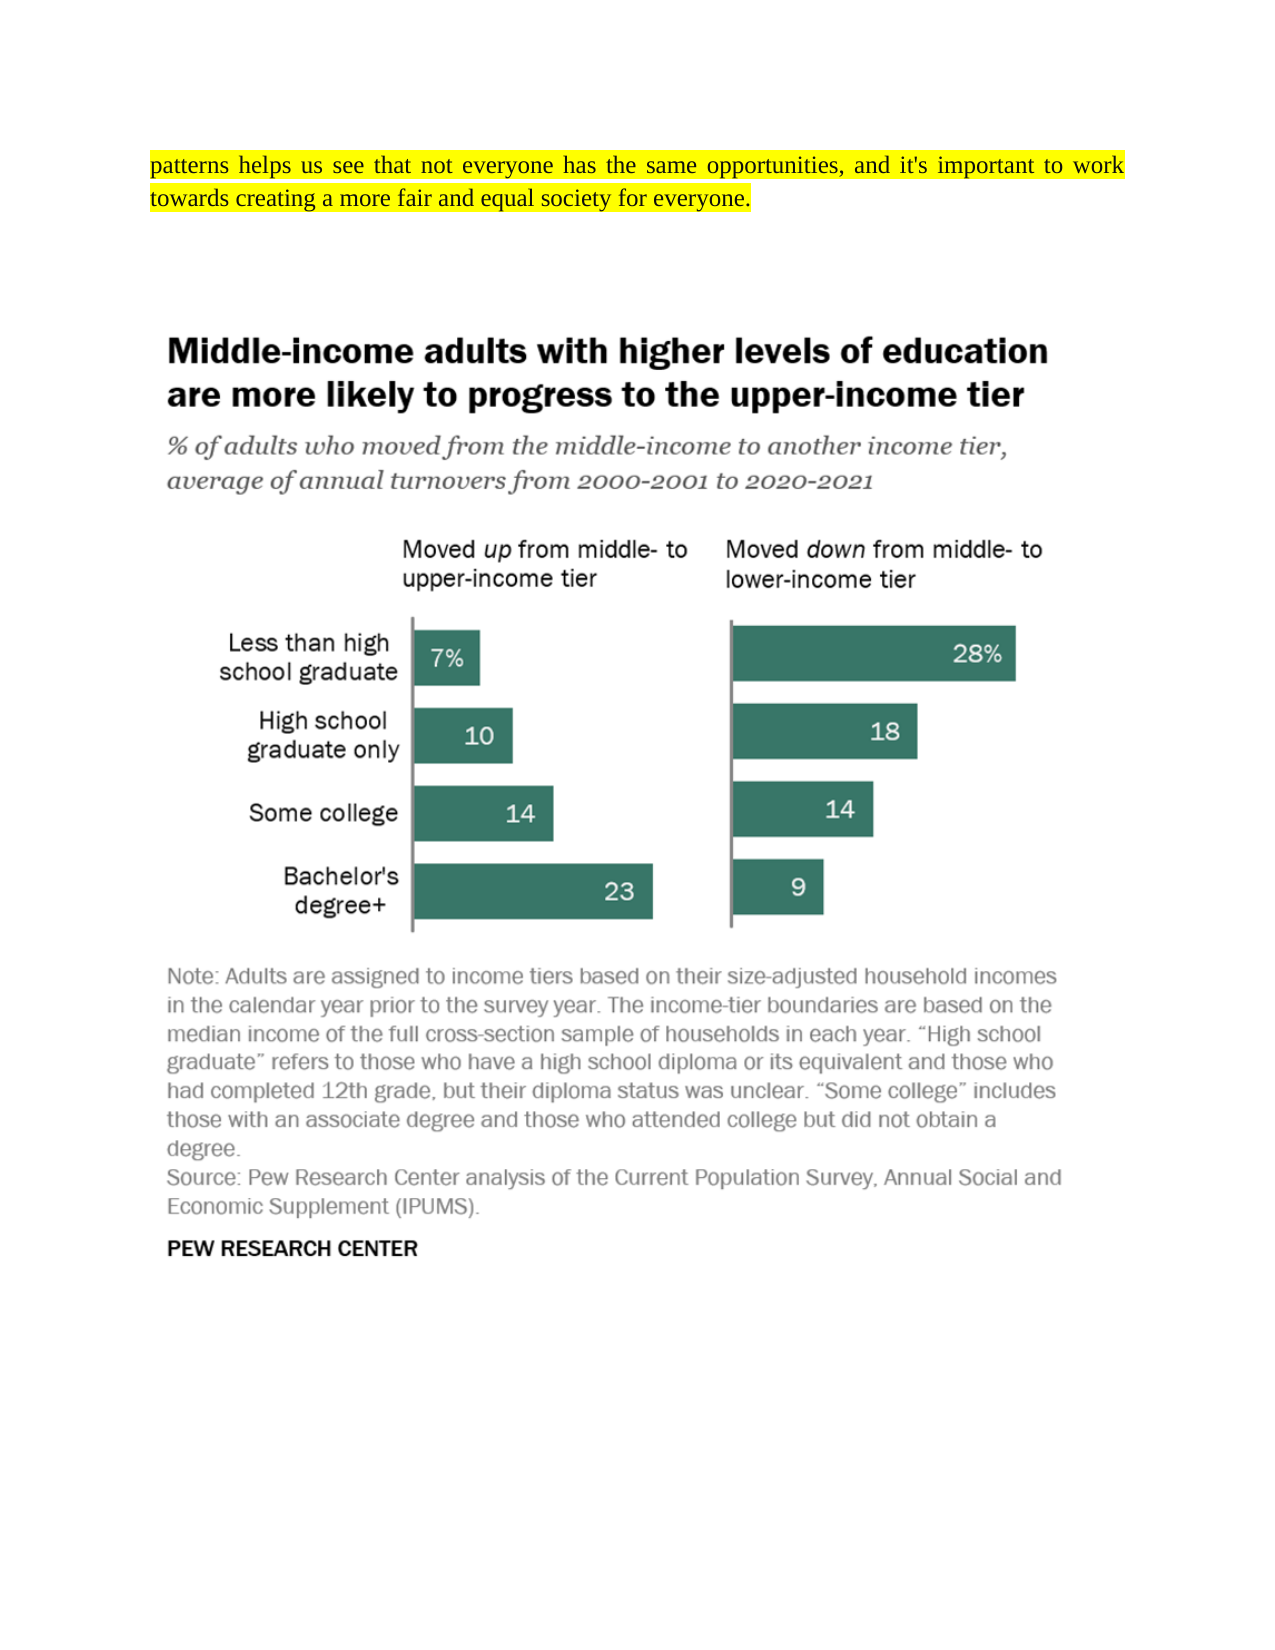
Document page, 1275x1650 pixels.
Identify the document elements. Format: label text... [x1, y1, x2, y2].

picture [150, 311, 1125, 1285]
